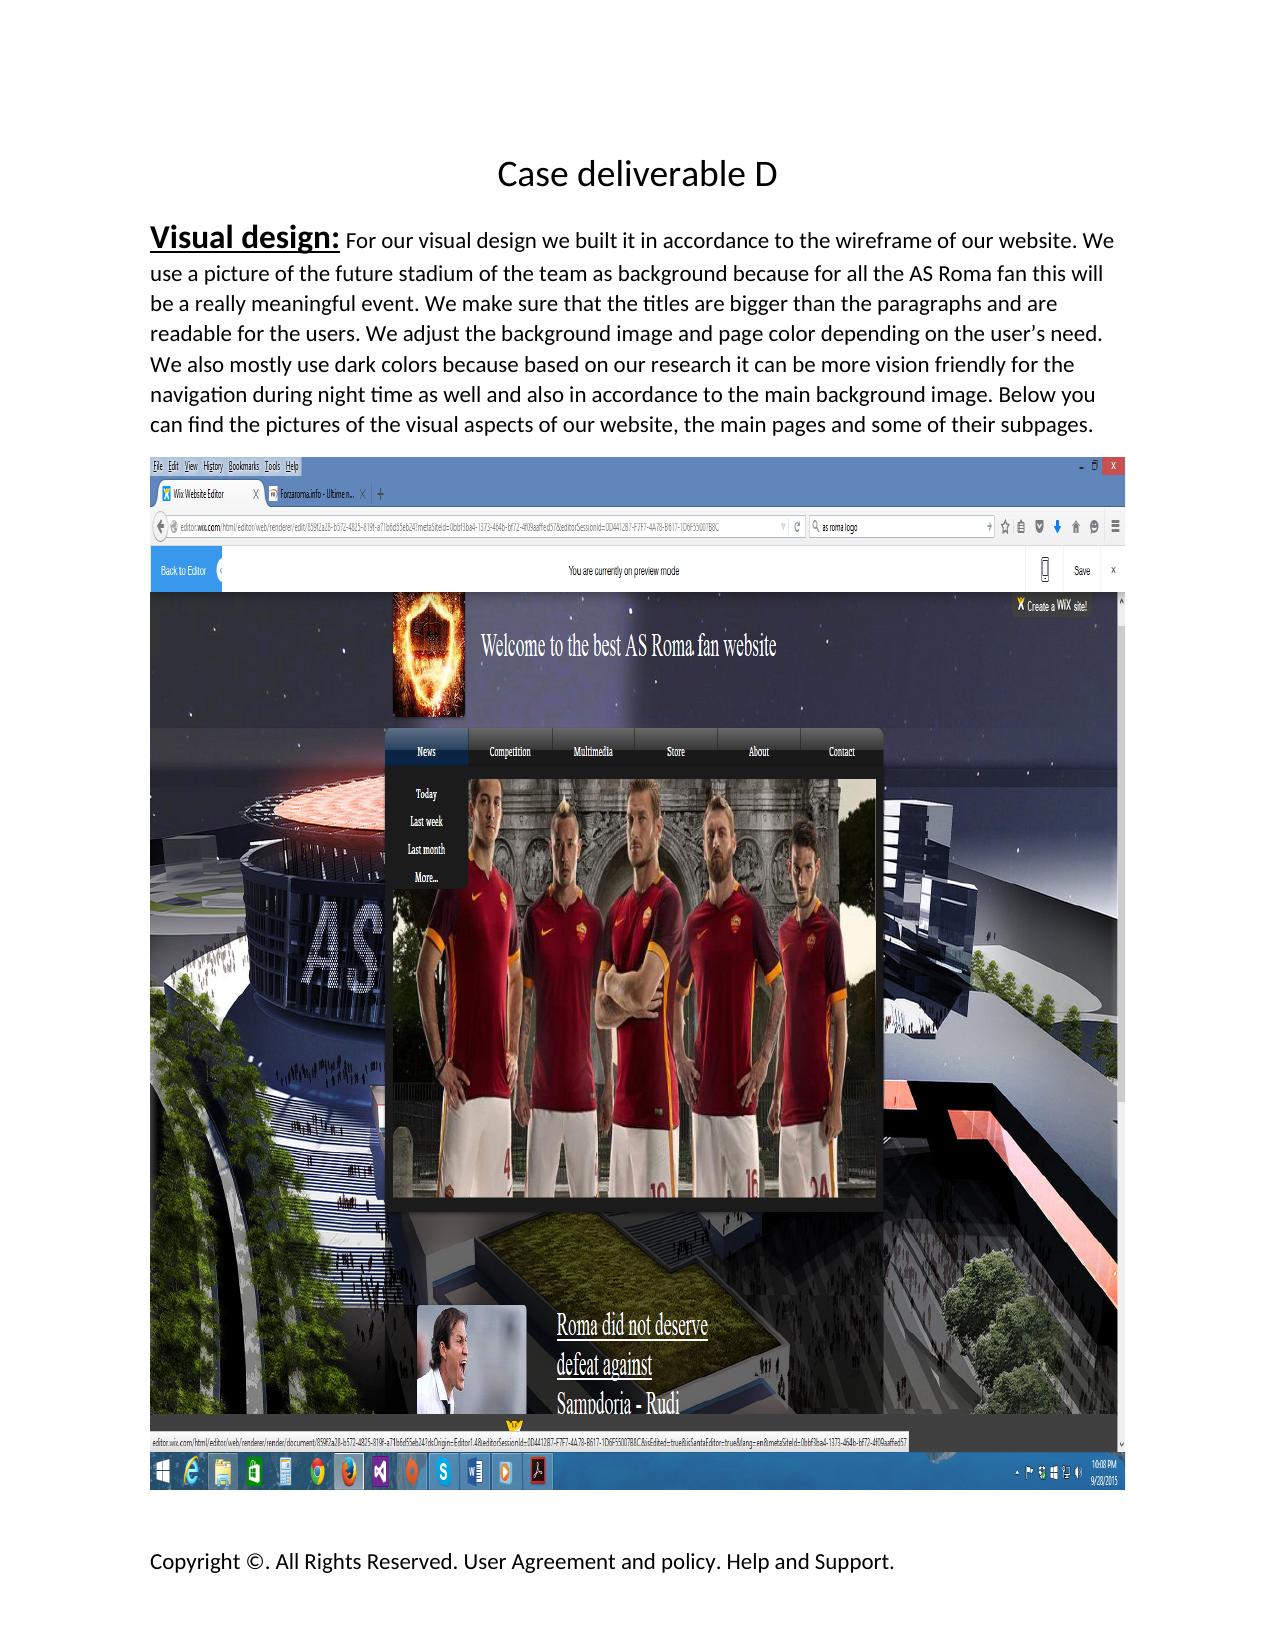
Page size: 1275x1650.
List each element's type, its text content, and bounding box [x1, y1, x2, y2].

text Case deliverable D [150, 150, 1125, 196]
text Visual design: For our visual design we built it in accordance to the wireframe of our website. We use a picture of the future stadium of the team as background because for all the AS Roma fan this will be a really meaningful event. We make sure that the titles are bigger than the paragraphs and are readable for the users. We adjust the background image and page color depending on the user’s need. We also mostly use dark colors because based on our research it can be more vision friendly for the navigation during night time as well and also in accordance to the main background image. Below you can find the pictures of the visual aspects of our website, the main pages and some of their subpages. [150, 216, 1125, 438]
picture [150, 457, 1125, 1490]
